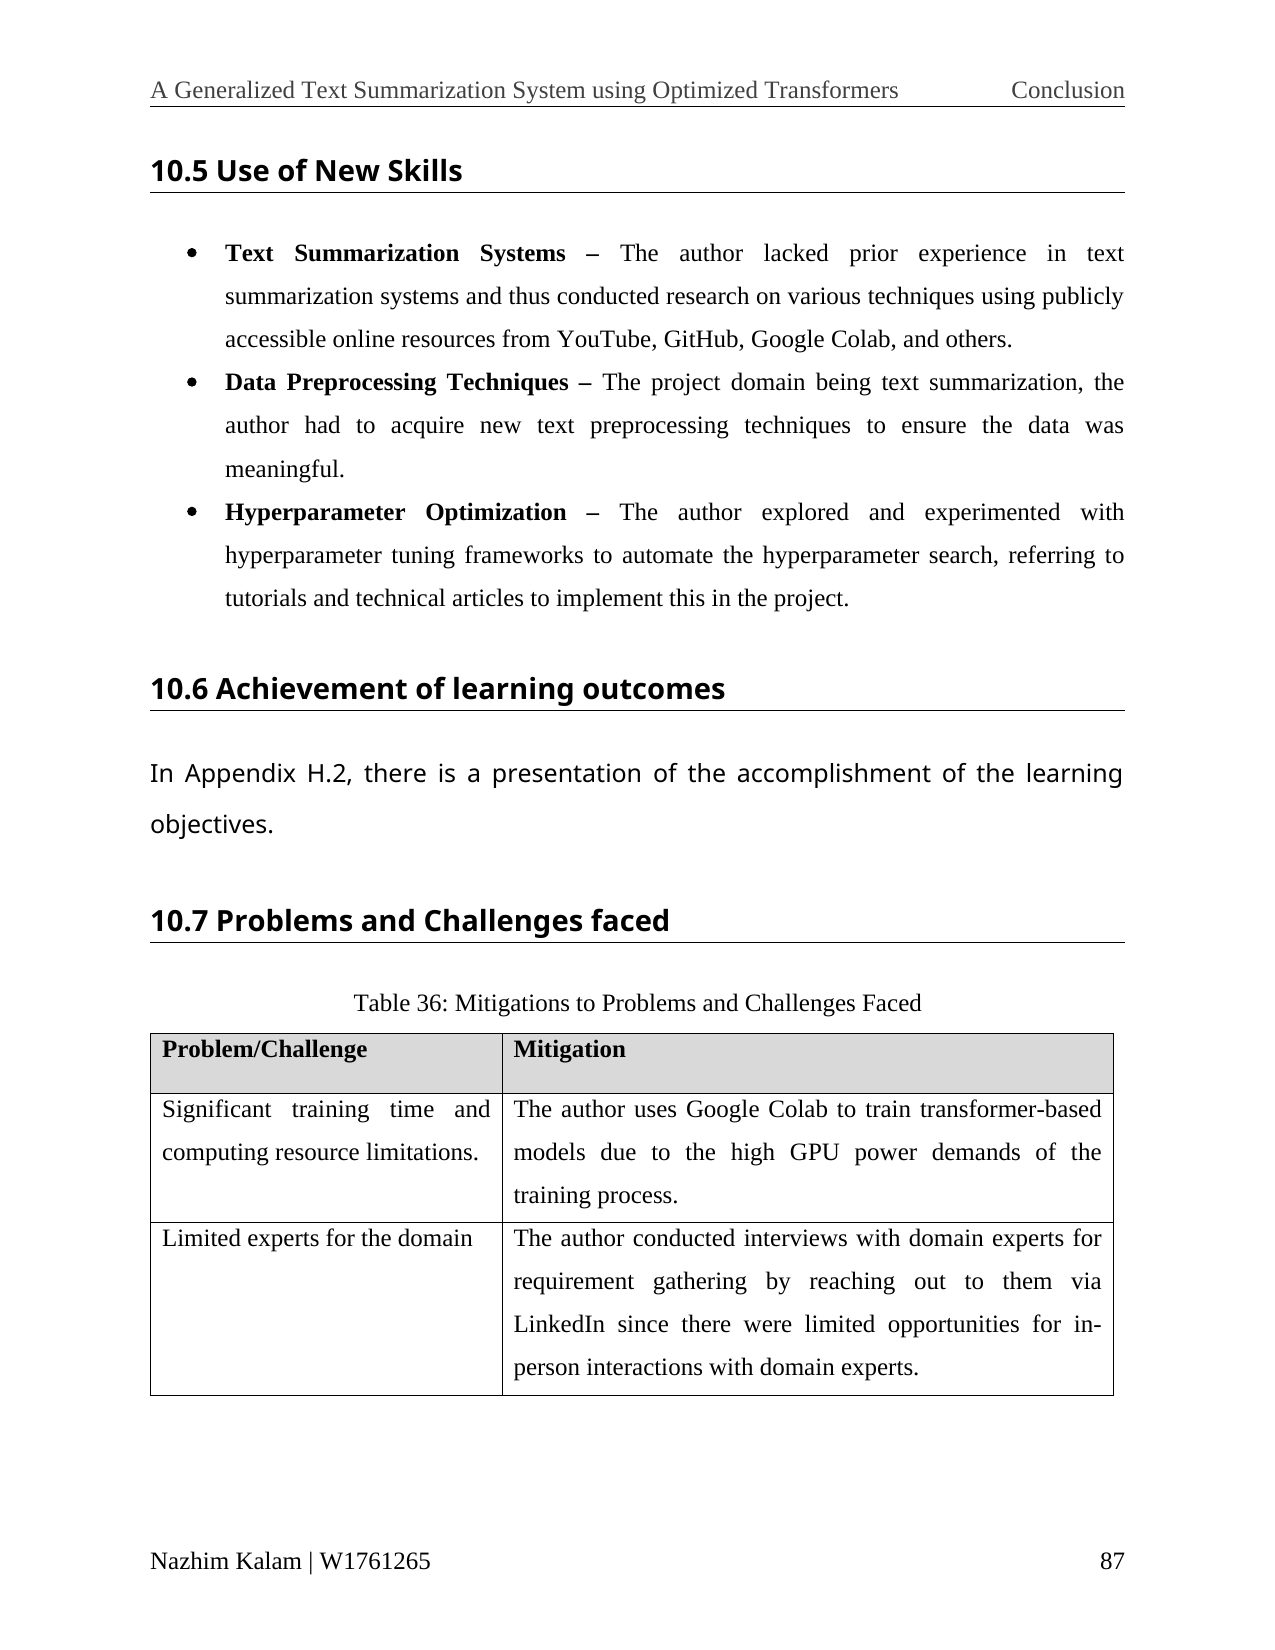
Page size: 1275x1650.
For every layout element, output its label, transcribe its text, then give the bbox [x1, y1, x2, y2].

table_header Problem/Challenge [151, 1034, 502, 1093]
table_cell Significant training time and computing resource limitations. [151, 1094, 502, 1222]
table_cell The author uses Google Colab to train transformer-based models due to the high GPU power demands of the training process. [503, 1094, 1113, 1222]
text In Appendix H.2, there is a presentation of the accomplishment of the learning objectives. [150, 756, 1125, 841]
subtitle 10.5 Use of New Skills [150, 150, 1125, 192]
text Table 36: Mitigations to Problems and Challenges Faced [150, 988, 1125, 1017]
table_cell The author conducted interviews with domain experts for requirement gathering by reaching out to them via LinkedIn since there were limited opportunities for in-person interactions with domain experts. [503, 1223, 1113, 1395]
list Hyperparameter Optimization – The author explored and experimented with hyperparameter tuning frameworks to automate the hyperparameter search, referring to tutorials and technical articles to implement this in the project. [187, 497, 1125, 612]
list Data Preprocessing Techniques – The project domain being text summarization, the author had to acquire new text preprocessing techniques to ensure the data was meaningful. [187, 367, 1125, 482]
table_cell Limited experts for the domain [151, 1223, 502, 1395]
list Text Summarization Systems – The author lacked prior experience in text summarization systems and thus conducted research on various techniques using publicly accessible online resources from YouTube, GitHub, Google Colab, and others. [187, 238, 1125, 353]
subtitle 10.6 Achievement of learning outcomes [150, 668, 1125, 710]
table_header Mitigation [503, 1034, 1113, 1093]
subtitle 10.7 Problems and Challenges faced [150, 900, 1125, 942]
